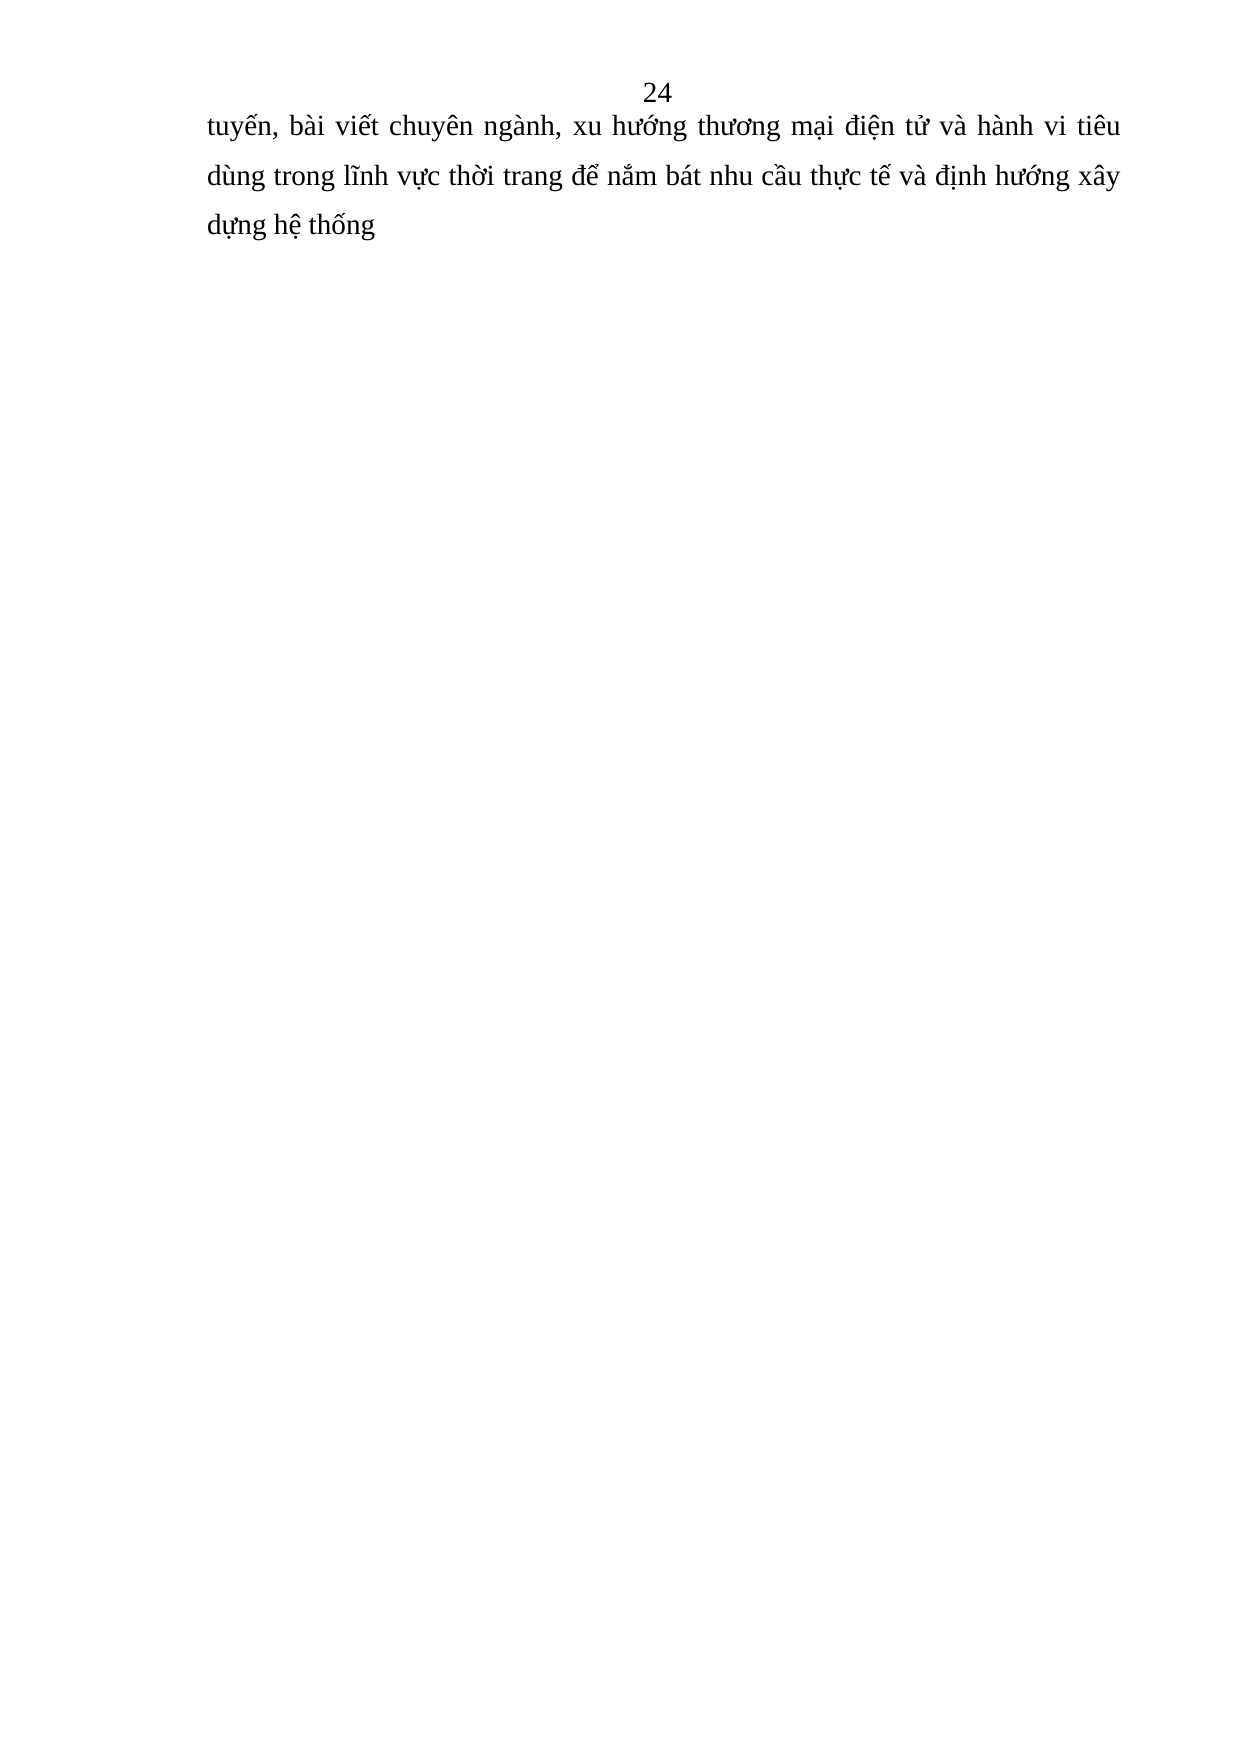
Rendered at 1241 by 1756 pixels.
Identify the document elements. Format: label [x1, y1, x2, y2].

text [207, 108, 1122, 240]
